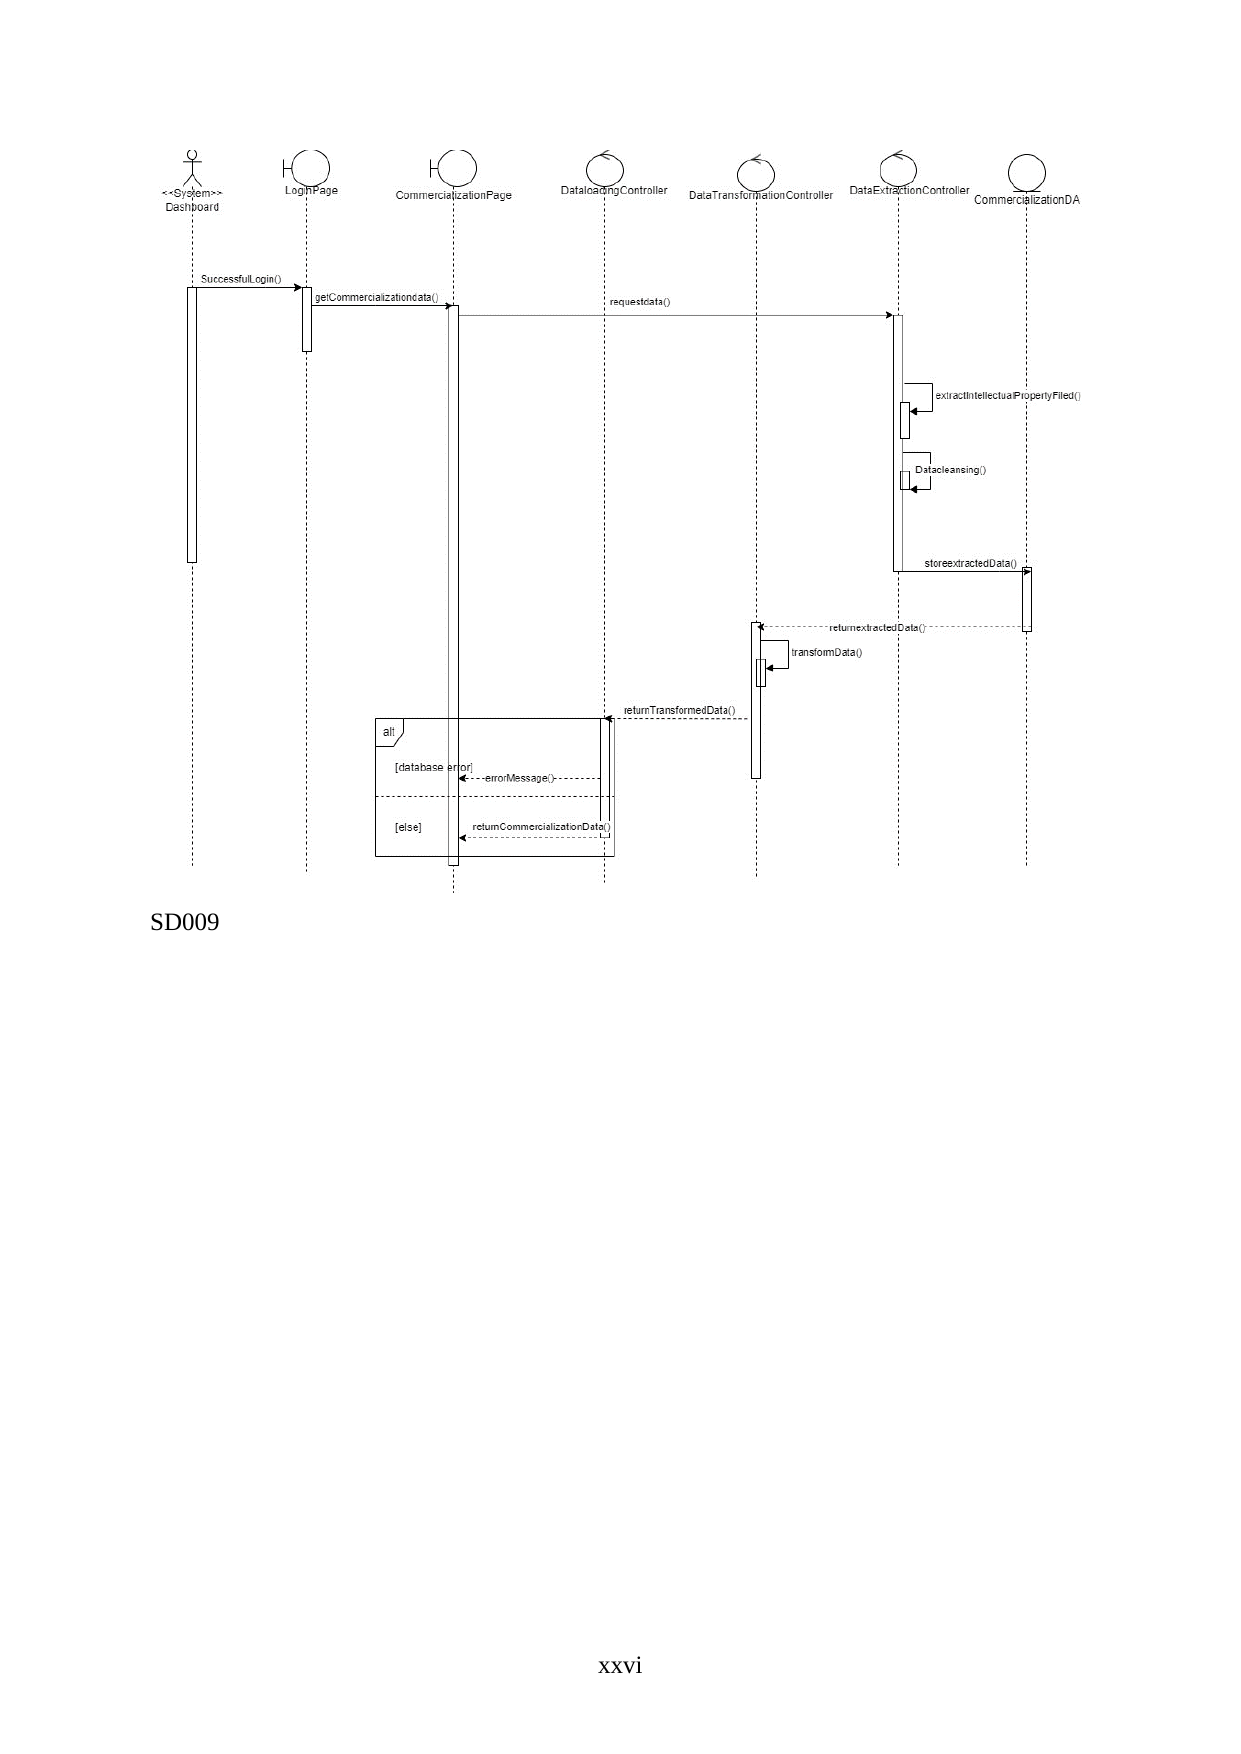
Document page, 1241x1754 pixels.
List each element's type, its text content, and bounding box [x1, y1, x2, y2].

picture [150, 150, 1091, 893]
text SD009 [150, 907, 1090, 935]
